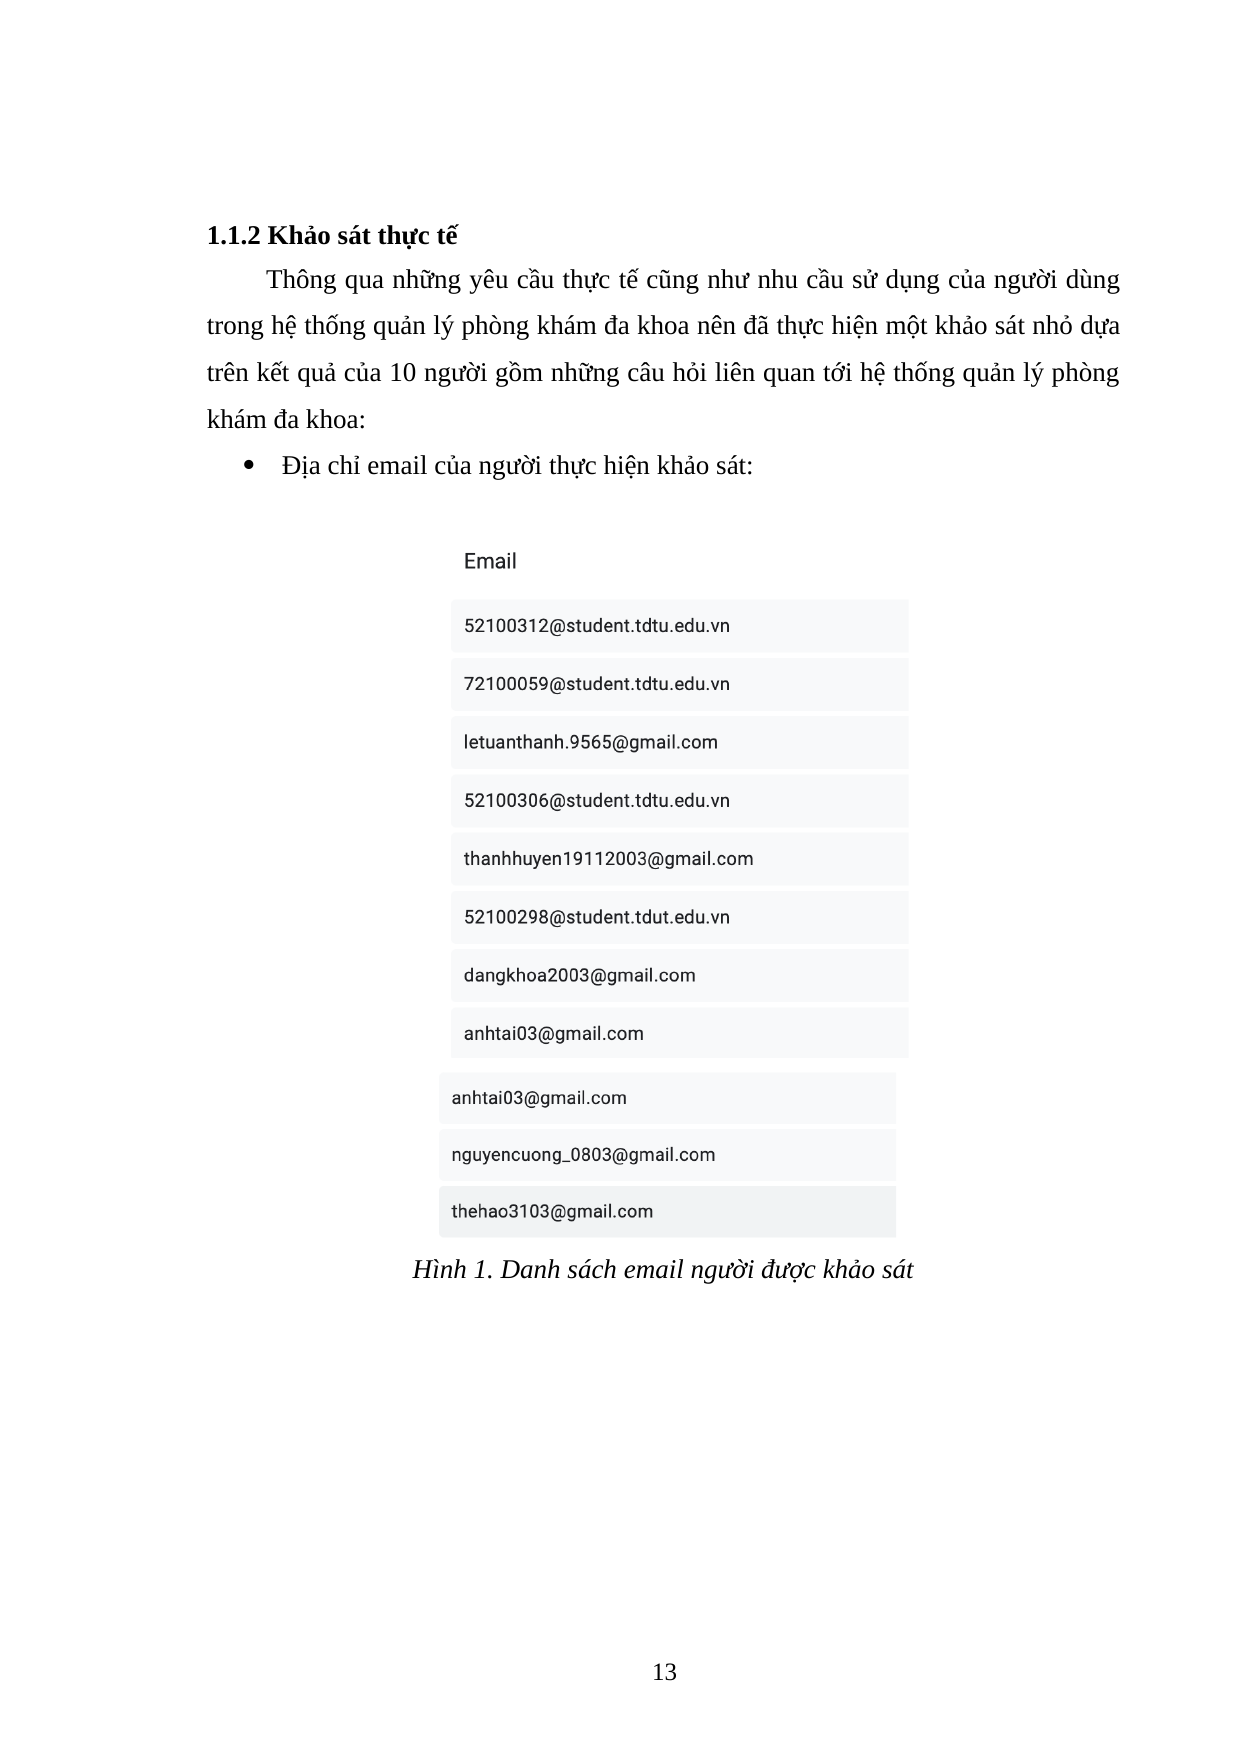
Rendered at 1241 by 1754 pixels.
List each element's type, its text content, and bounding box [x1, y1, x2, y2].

picture [420, 496, 909, 1241]
list Địa chỉ email của người thực hiện khảo sát: [244, 449, 1122, 481]
subtitle Thông qua những yêu cầu thực tế cũng như nhu cầu sử dụng của người dùng trong hệ thống quản lý phòng khám đa khoa nên đã thực hiện một khảo sát nhỏ dựa trên kết quả của 10 người gồm những câu hỏi liên quan tới hệ thống quản lý phòng khám đa khoa: [207, 263, 1122, 434]
subtitle 1.1.2 Khảo sát thực tế [207, 219, 1122, 250]
